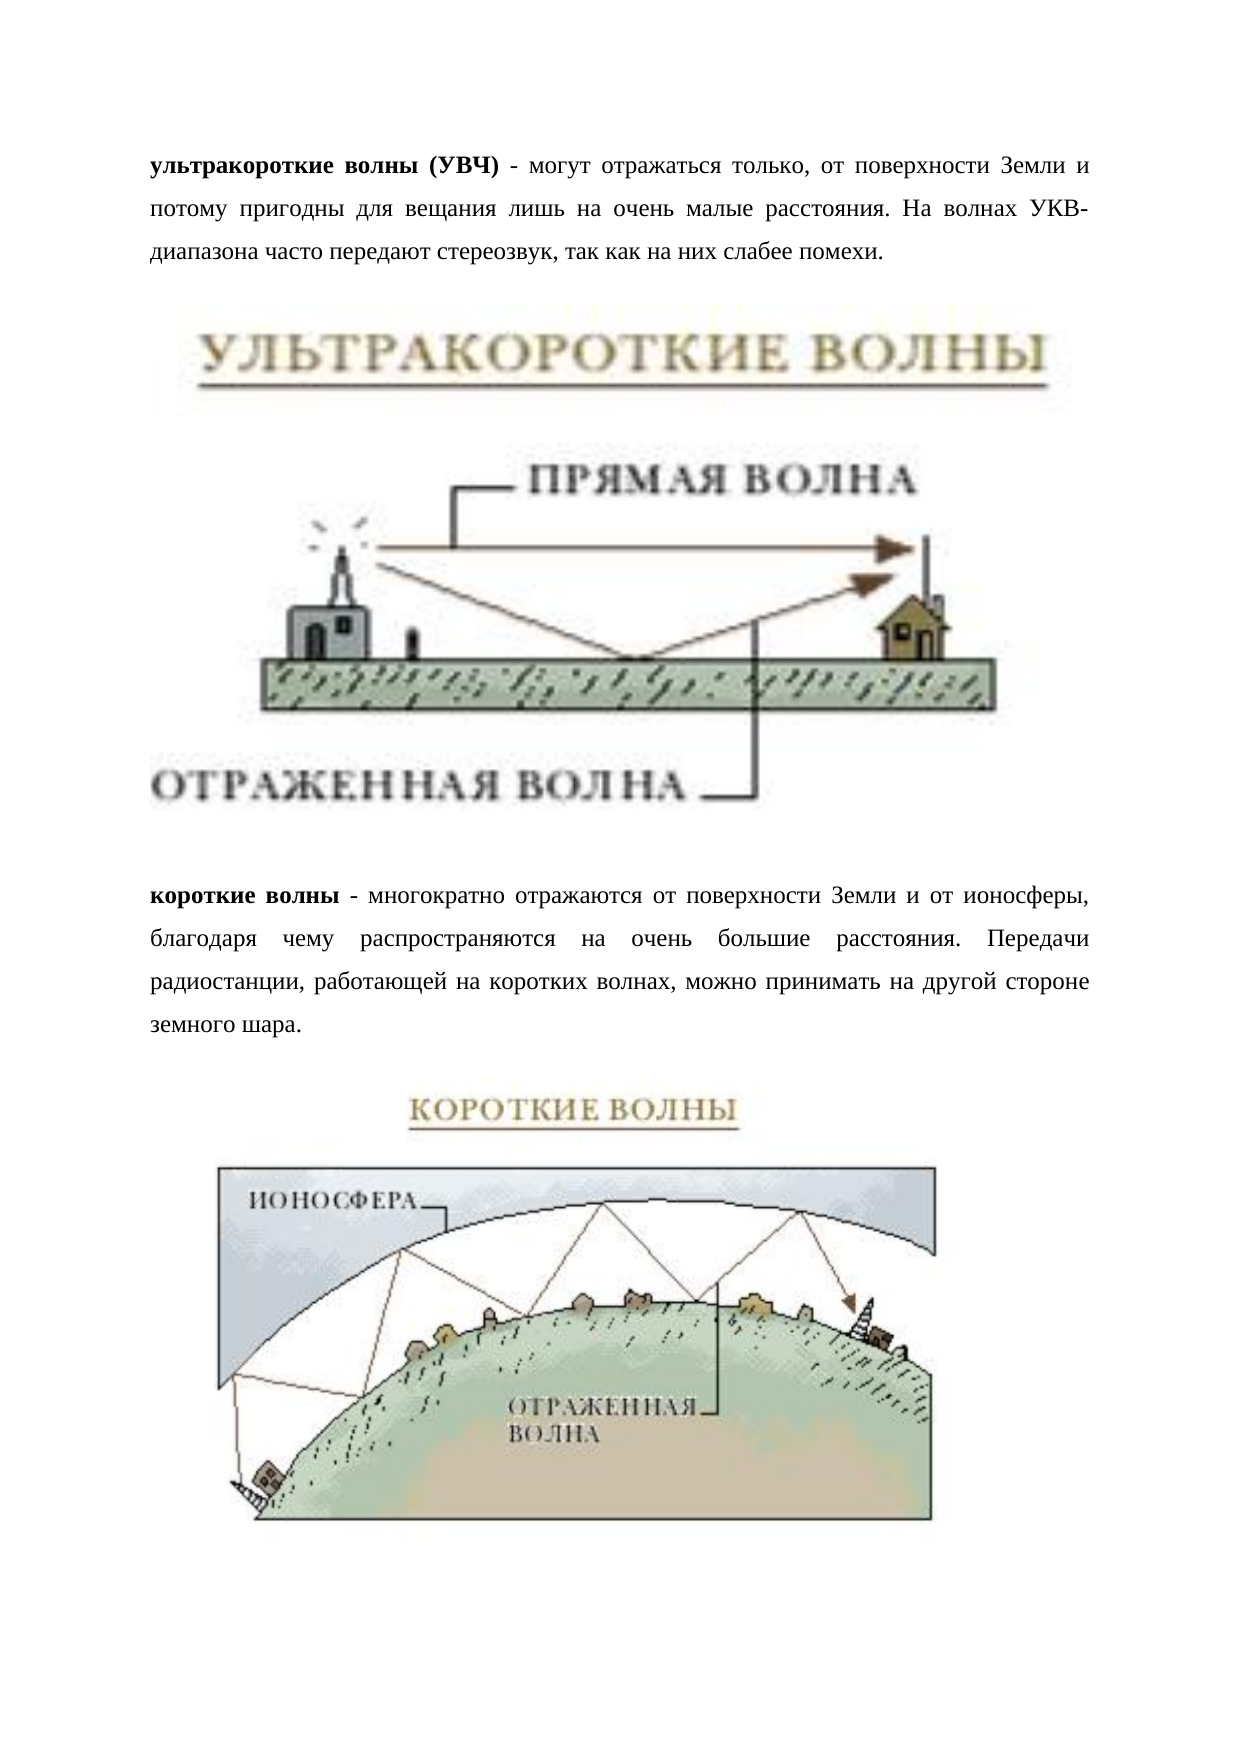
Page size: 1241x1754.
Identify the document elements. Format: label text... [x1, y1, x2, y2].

text короткие волны - многократно отражаются от поверхности Земли и от ионосферы, благодаря чему распространяются на очень большие расстояния. Передачи радиостанции, работающей на коротких волнах, можно принимать на другой стороне земного шара. [150, 880, 1090, 1038]
picture [150, 1077, 1027, 1558]
picture [150, 304, 1091, 842]
text ультракороткие волны (УВЧ) - могут отражаться только, от поверхности Земли и потому пригодны для вещания лишь на очень малые расстояния. На волнах УКВ-диапазона часто передают стереозвук, так как на них слабее помехи. [150, 150, 1090, 265]
